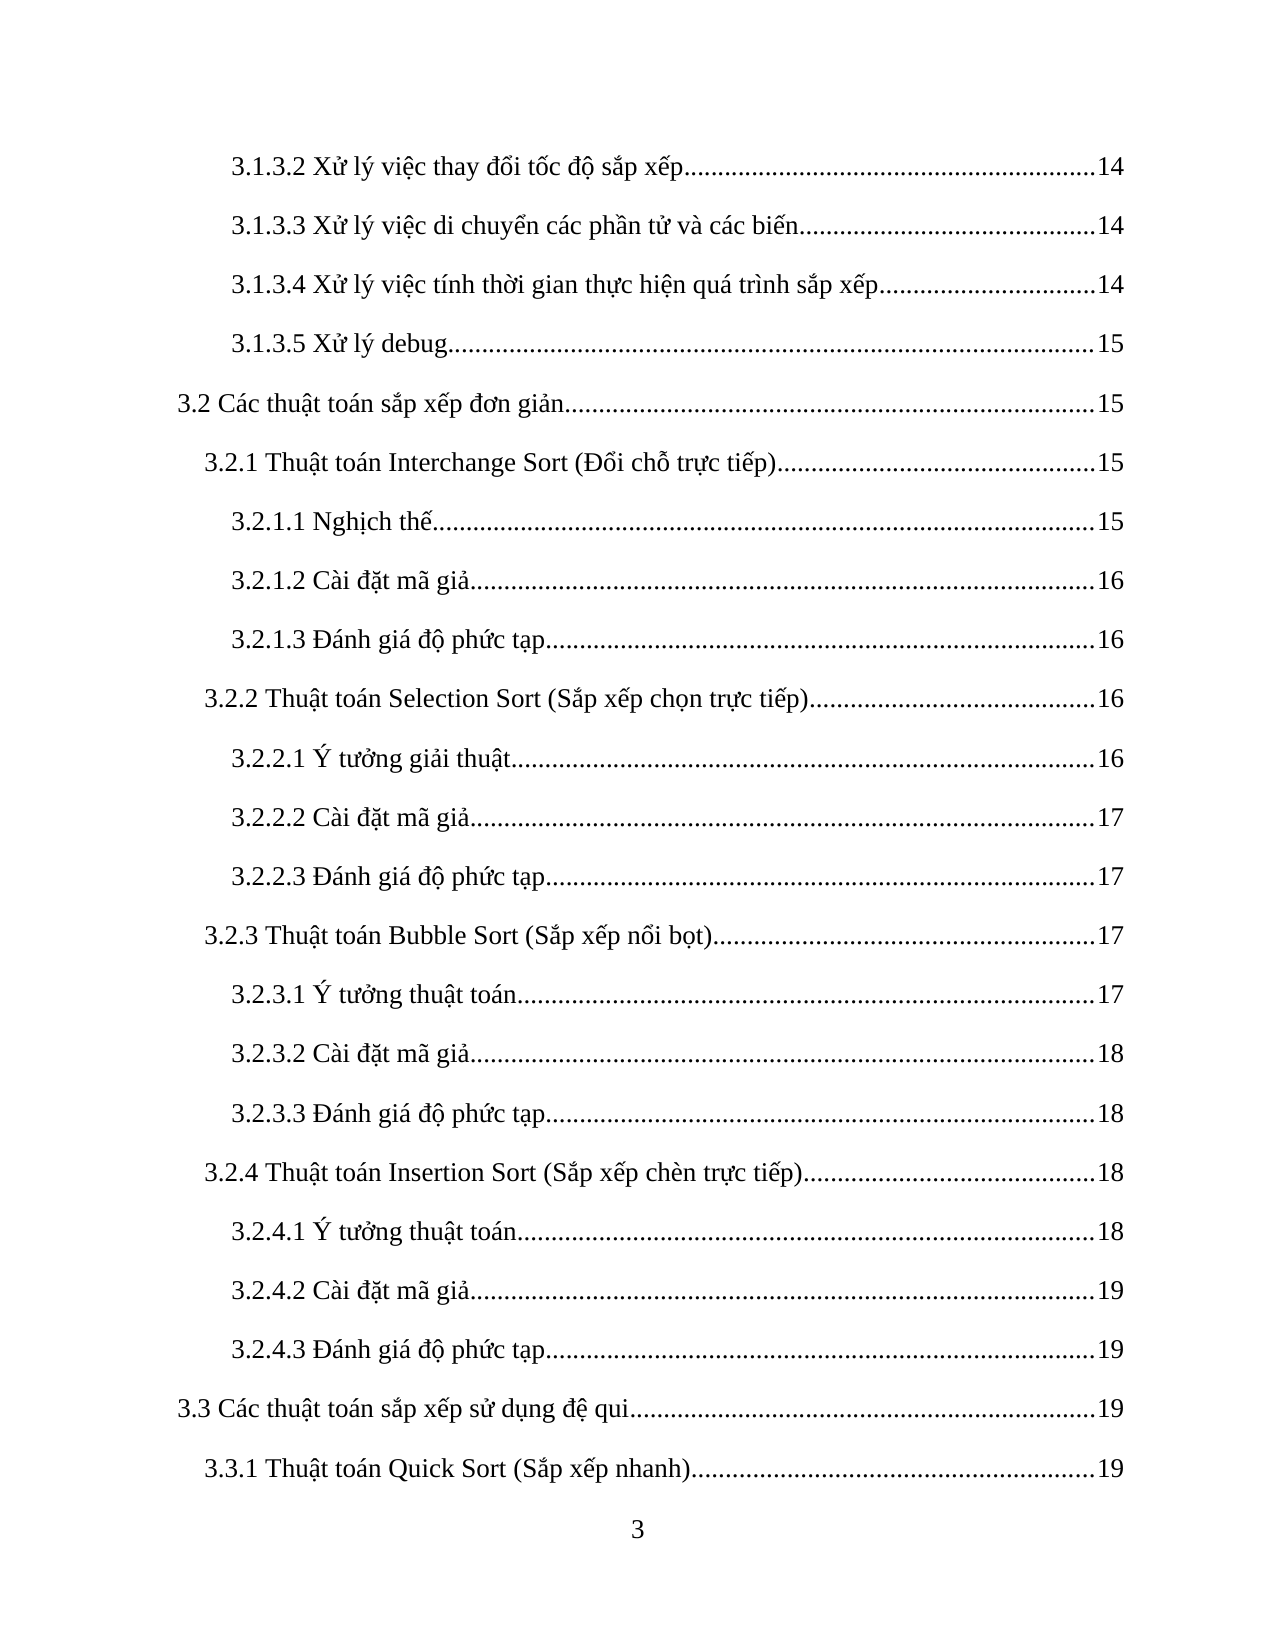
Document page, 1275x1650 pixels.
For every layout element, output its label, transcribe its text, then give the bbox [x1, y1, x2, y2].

text 3.2.1.2 Cài đặt mã giả 16 [231, 564, 1125, 595]
text 3.2.4 Thuật toán Insertion Sort (Sắp xếp chèn trực tiếp) 18 [204, 1156, 1125, 1187]
text 3.3.1 Thuật toán Quick Sort (Sắp xếp nhanh) 19 [204, 1452, 1125, 1483]
text 3.2.4.2 Cài đặt mã giả 19 [231, 1274, 1125, 1305]
text 3.2.2.2 Cài đặt mã giả 17 [231, 801, 1125, 832]
text 3.2.2.1 Ý tưởng giải thuật 16 [231, 742, 1125, 773]
text 3.1.3.3 Xử lý việc di chuyển các phần tử và các biến 14 [231, 209, 1125, 240]
text 3.2.1.1 Nghịch thế 15 [231, 505, 1125, 536]
text 3.1.3.5 Xử lý debug 15 [231, 327, 1125, 359]
text 3.1.3.4 Xử lý việc tính thời gian thực hiện quá trình sắp xếp 14 [231, 268, 1125, 299]
text 3.2.1.3 Đánh giá độ phức tạp 16 [231, 623, 1125, 654]
text 3.2.2 Thuật toán Selection Sort (Sắp xếp chọn trực tiếp) 16 [204, 682, 1125, 714]
text 3.2.4.1 Ý tưởng thuật toán 18 [231, 1215, 1125, 1246]
text 3.2.3 Thuật toán Bubble Sort (Sắp xếp nổi bọt) 17 [204, 919, 1125, 950]
text 3.2.3.3 Đánh giá độ phức tạp 18 [231, 1097, 1125, 1128]
text 3.1.3.2 Xử lý việc thay đổi tốc độ sắp xếp 14 [231, 150, 1125, 181]
text 3.2.3.1 Ý tưởng thuật toán 17 [231, 978, 1125, 1009]
text 3.2.1 Thuật toán Interchange Sort (Đổi chỗ trực tiếp) 15 [204, 446, 1125, 477]
text 3.2.2.3 Đánh giá độ phức tạp 17 [231, 860, 1125, 891]
text 3.3 Các thuật toán sắp xếp sử dụng đệ qui 19 [177, 1392, 1125, 1424]
text 3.2.3.2 Cài đặt mã giả 18 [231, 1037, 1125, 1069]
text 3.2.4.3 Đánh giá độ phức tạp 19 [231, 1333, 1125, 1364]
text 3.2 Các thuật toán sắp xếp đơn giản 15 [177, 387, 1125, 418]
